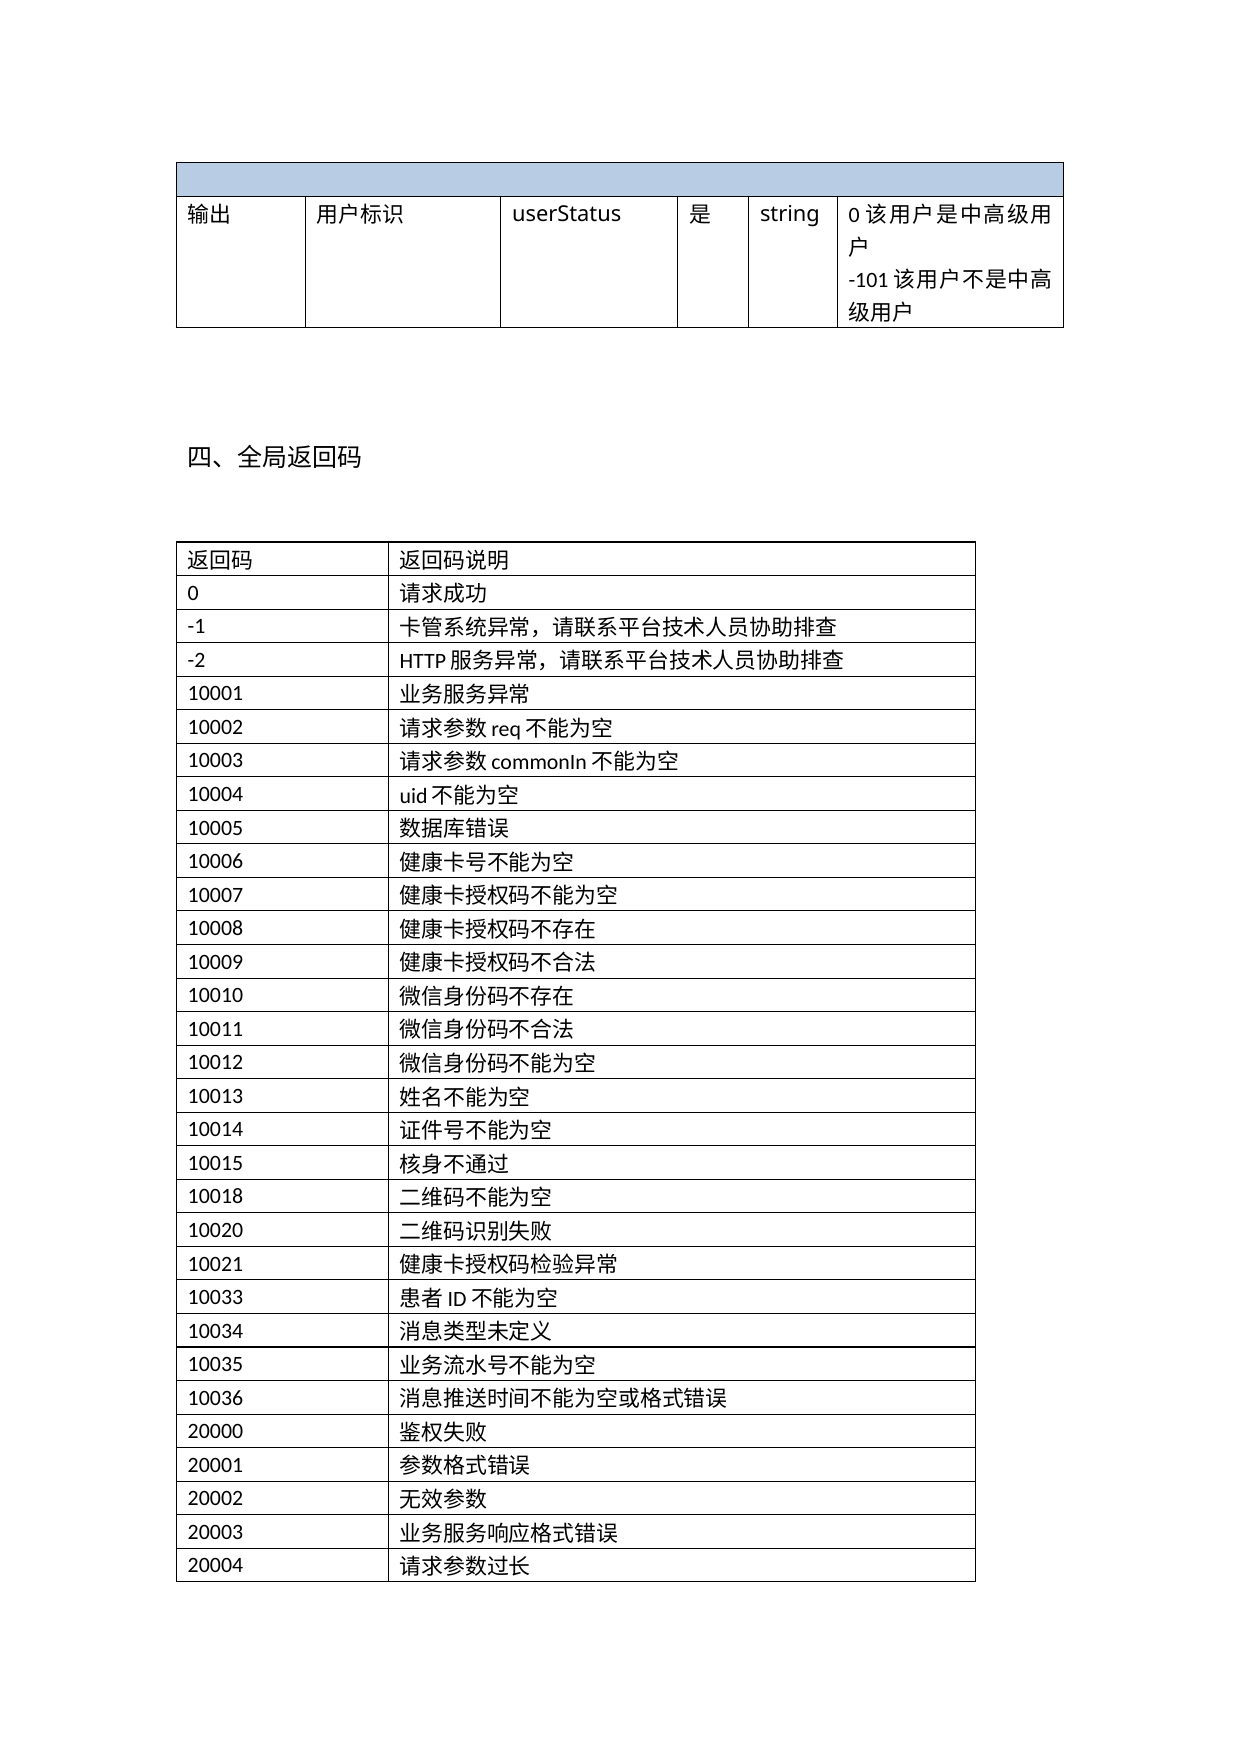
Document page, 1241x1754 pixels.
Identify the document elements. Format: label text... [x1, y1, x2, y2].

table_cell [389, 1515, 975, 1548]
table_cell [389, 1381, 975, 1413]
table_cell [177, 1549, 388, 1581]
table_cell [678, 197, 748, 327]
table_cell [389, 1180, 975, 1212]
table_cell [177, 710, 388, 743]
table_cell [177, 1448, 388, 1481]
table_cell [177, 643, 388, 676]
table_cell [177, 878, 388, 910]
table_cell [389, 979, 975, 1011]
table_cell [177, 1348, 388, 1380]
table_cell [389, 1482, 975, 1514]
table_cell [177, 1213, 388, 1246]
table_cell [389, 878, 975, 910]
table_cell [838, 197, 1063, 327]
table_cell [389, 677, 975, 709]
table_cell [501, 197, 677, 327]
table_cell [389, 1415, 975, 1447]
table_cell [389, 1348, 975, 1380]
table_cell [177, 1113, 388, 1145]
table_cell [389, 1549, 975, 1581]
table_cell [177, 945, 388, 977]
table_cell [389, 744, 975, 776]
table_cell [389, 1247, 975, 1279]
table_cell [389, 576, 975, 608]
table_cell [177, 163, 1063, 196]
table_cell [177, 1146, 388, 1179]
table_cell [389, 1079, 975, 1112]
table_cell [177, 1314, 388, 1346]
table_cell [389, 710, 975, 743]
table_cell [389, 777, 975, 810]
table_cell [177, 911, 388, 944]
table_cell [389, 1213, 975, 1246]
subtitle 全局返回码 [187, 423, 1053, 488]
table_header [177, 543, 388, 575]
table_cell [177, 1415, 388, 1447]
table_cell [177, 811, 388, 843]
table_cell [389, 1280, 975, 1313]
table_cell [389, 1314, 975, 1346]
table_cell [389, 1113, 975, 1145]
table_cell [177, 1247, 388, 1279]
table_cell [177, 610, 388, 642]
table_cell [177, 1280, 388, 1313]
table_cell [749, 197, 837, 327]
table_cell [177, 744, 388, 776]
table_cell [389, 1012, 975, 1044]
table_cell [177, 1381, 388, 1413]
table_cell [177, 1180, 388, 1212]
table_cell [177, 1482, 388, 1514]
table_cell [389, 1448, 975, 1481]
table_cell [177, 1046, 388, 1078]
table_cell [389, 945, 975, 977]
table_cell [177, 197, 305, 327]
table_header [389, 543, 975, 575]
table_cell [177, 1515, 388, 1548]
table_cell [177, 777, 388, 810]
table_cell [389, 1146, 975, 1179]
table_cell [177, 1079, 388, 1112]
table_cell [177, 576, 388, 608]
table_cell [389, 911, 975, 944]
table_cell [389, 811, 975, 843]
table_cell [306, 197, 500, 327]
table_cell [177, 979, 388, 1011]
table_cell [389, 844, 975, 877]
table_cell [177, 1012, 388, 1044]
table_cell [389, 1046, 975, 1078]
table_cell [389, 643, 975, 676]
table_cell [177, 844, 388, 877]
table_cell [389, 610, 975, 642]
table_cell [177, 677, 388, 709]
